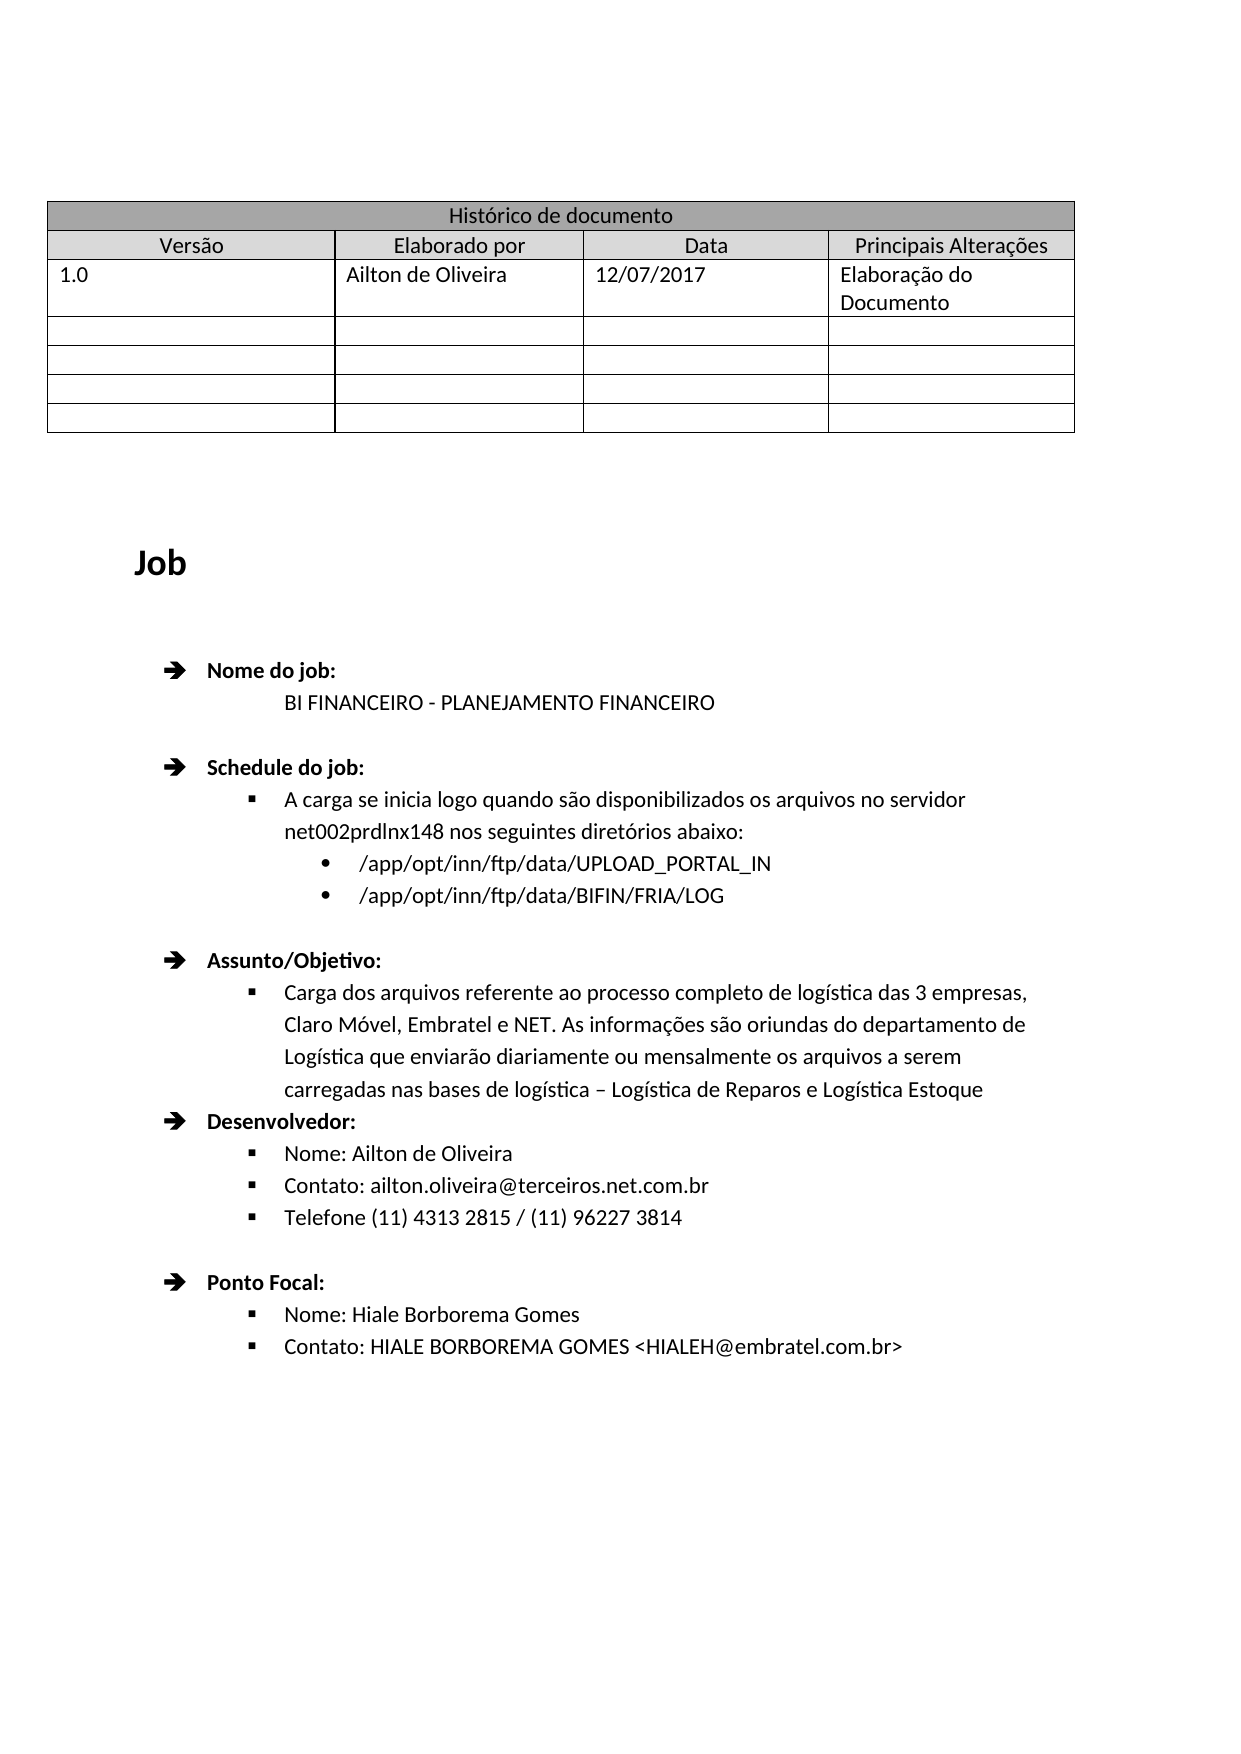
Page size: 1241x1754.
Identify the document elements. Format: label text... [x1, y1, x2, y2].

table_cell Elaborado por [336, 231, 583, 259]
table_cell [48, 346, 334, 374]
table_cell Data [584, 231, 828, 259]
table_cell [336, 404, 583, 432]
table_cell [584, 346, 828, 374]
table_cell [336, 317, 583, 345]
table_cell [336, 375, 583, 403]
table_cell [584, 404, 828, 432]
table_cell Elaboração do Documento [829, 260, 1074, 316]
list Contato: ailton.oliveira@terceiros.net.com.br [247, 1171, 1063, 1199]
table_cell 12/07/2017 [584, 260, 828, 316]
list Desenvolvedor: [162, 1107, 1063, 1135]
list BI FINANCEIRO - PLANEJAMENTO FINANCEIRO [284, 688, 1063, 716]
list Carga dos arquivos referente ao processo completo de logística das 3 empresas, Claro Móvel, Embratel e NET. As informações são oriundas do departamento de Logística que enviarão diariamente ou mensalmente os arquivos a serem carregadas nas bases de logística – Logística de Reparos e Logística Estoque [247, 978, 1063, 1103]
list Schedule do job: [162, 753, 1063, 781]
table_cell [584, 375, 828, 403]
list Contato: HIALE BORBOREMA GOMES <HIALEH@embratel.com.br> [247, 1332, 1063, 1360]
table_cell Ailton de Oliveira [336, 260, 583, 316]
list Job [134, 539, 1063, 585]
list Assunto/Objetivo: [162, 946, 1063, 974]
table_cell [829, 346, 1074, 374]
table_cell [48, 317, 334, 345]
list Nome do job: [162, 656, 1063, 684]
table_cell [829, 317, 1074, 345]
list /app/opt/inn/ftp/data/BIFIN/FRIA/LOG [322, 882, 1063, 909]
table_cell [829, 375, 1074, 403]
table_cell Principais Alterações [829, 231, 1074, 259]
list /app/opt/inn/ftp/data/UPLOAD_PORTAL_IN [322, 849, 1063, 877]
table_cell [829, 404, 1074, 432]
list Nome: Ailton de Oliveira [247, 1139, 1063, 1167]
table_cell [48, 375, 334, 403]
list Nome: Hiale Borborema Gomes [247, 1300, 1063, 1328]
table_cell [336, 346, 583, 374]
list Ponto Focal: [162, 1268, 1063, 1296]
list Telefone (11) 4313 2815 / (11) 96227 3814 [247, 1203, 1063, 1231]
table_header Histórico de documento [48, 202, 1074, 230]
list A carga se inicia logo quando são disponibilizados os arquivos no servidor net002prdlnx148 nos seguintes diretórios abaixo: [247, 785, 1063, 845]
table_cell [48, 404, 334, 432]
table_cell 1.0 [48, 260, 334, 316]
table_cell Versão [48, 231, 334, 259]
table_cell [584, 317, 828, 345]
